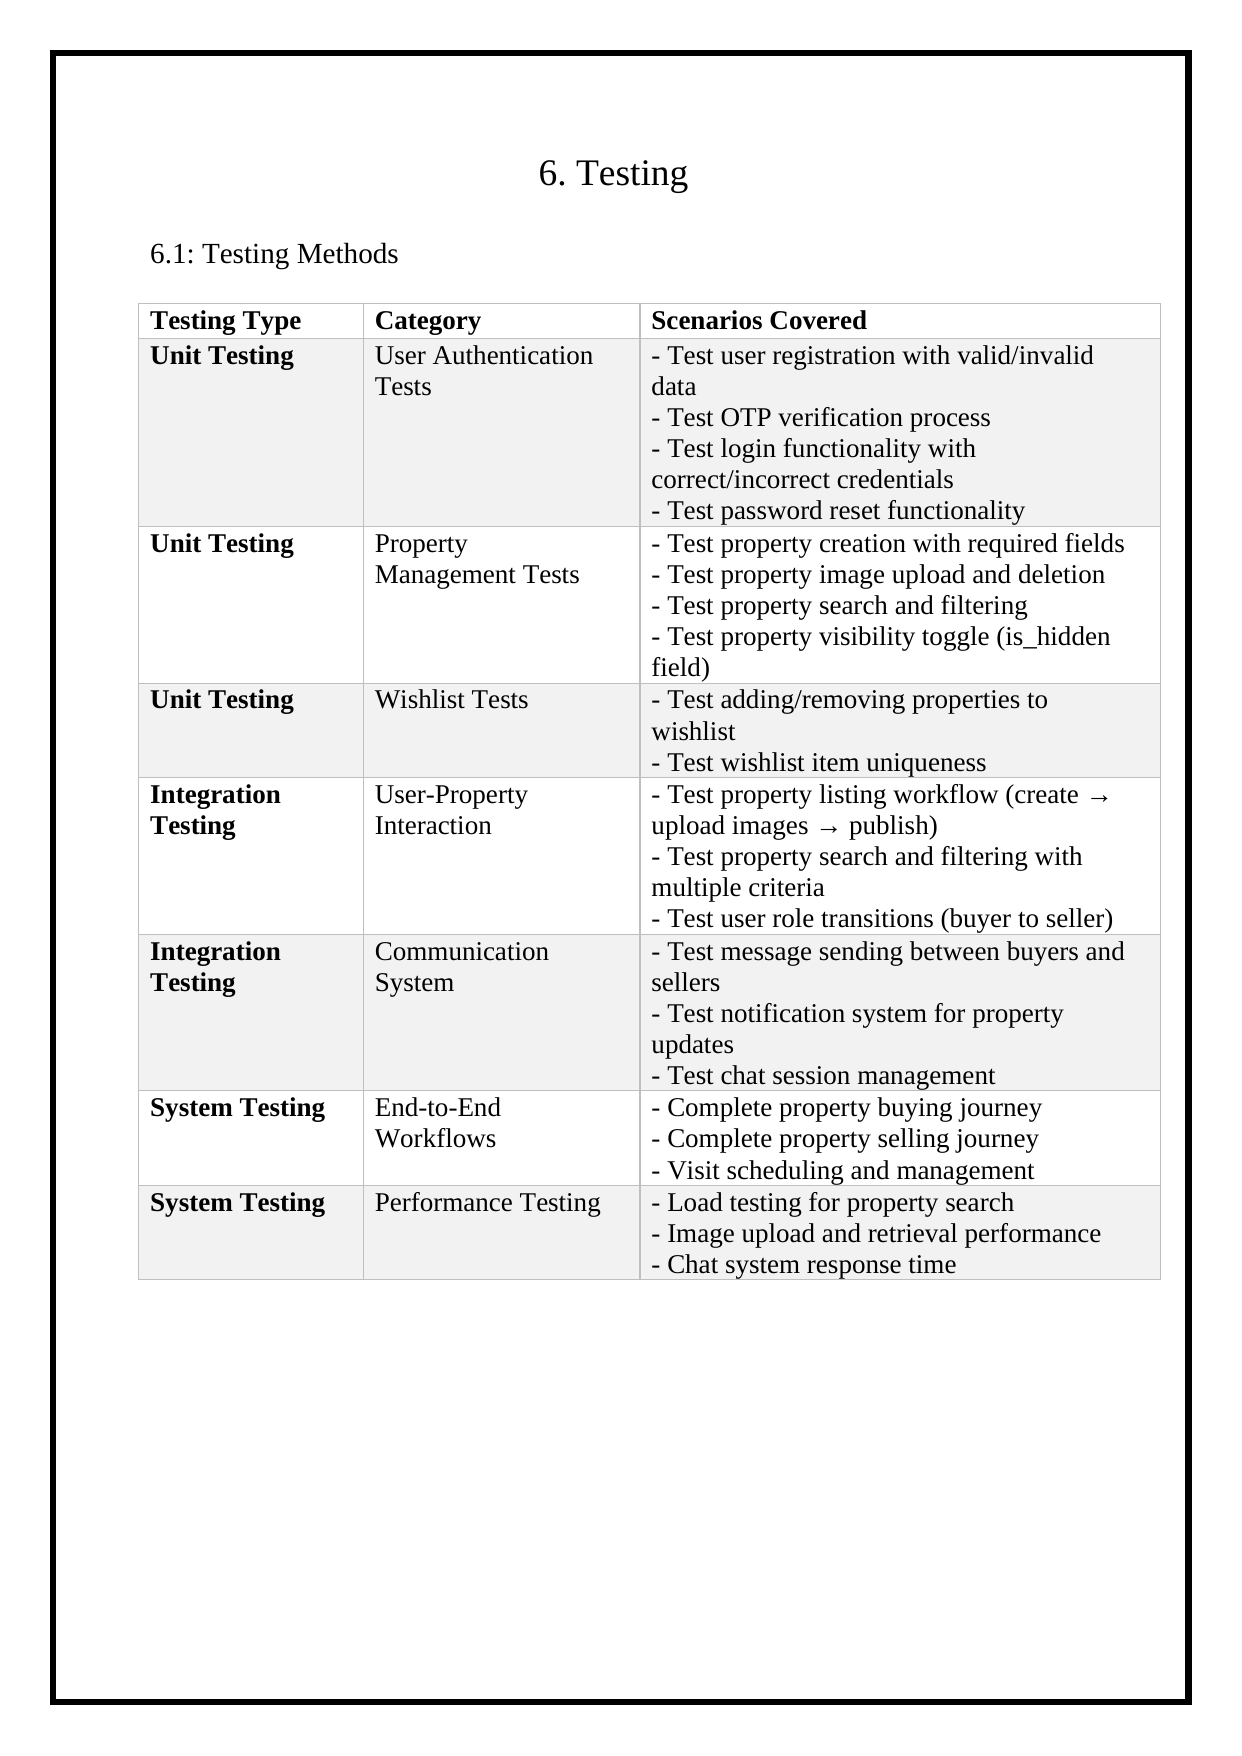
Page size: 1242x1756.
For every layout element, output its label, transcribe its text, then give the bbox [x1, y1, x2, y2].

table_header Testing Type [139, 304, 363, 338]
table_cell - Test adding/removing properties to wishlist - Test wishlist item uniqueness [641, 684, 1160, 777]
table_cell Wishlist Tests [364, 684, 639, 777]
table_cell System Testing [139, 1091, 363, 1185]
table_cell Unit Testing [139, 527, 363, 682]
text 6.1: Testing Methods [150, 236, 1077, 270]
text 6. Testing [150, 150, 1077, 193]
table_cell Performance Testing [364, 1186, 639, 1279]
table_header Category [364, 304, 639, 338]
table_cell Unit Testing [139, 339, 363, 526]
table_cell - Load testing for property search - Image upload and retrieval performance - Chat system response time [641, 1186, 1160, 1279]
table_cell System Testing [139, 1186, 363, 1279]
table_cell - Test message sending between buyers and sellers - Test notification system for property updates - Test chat session management [641, 935, 1160, 1090]
table_cell - Test user registration with valid/invalid data - Test OTP verification process - Test login functionality with correct/incorrect credentials - Test password reset functionality [641, 339, 1160, 526]
table_header Scenarios Covered [641, 304, 1160, 338]
table_cell End-to-End Workflows [364, 1091, 639, 1185]
table_cell Unit Testing [139, 684, 363, 777]
table_cell - Test property listing workflow (create → upload images → publish) - Test property search and filtering with multiple criteria - Test user role transitions (buyer to seller) [641, 778, 1160, 934]
table_cell - Complete property buying journey - Complete property selling journey - Visit scheduling and management [641, 1091, 1160, 1185]
table_cell User-Property Interaction [364, 778, 639, 934]
table_cell - Test property creation with required fields - Test property image upload and deletion - Test property search and filtering - Test property visibility toggle (is_hidden field) [641, 527, 1160, 682]
table_cell Integration Testing [139, 778, 363, 934]
table_cell User Authentication Tests [364, 339, 639, 526]
table_cell Integration Testing [139, 935, 363, 1090]
table_cell Property Management Tests [364, 527, 639, 682]
table_cell Communication System [364, 935, 639, 1090]
